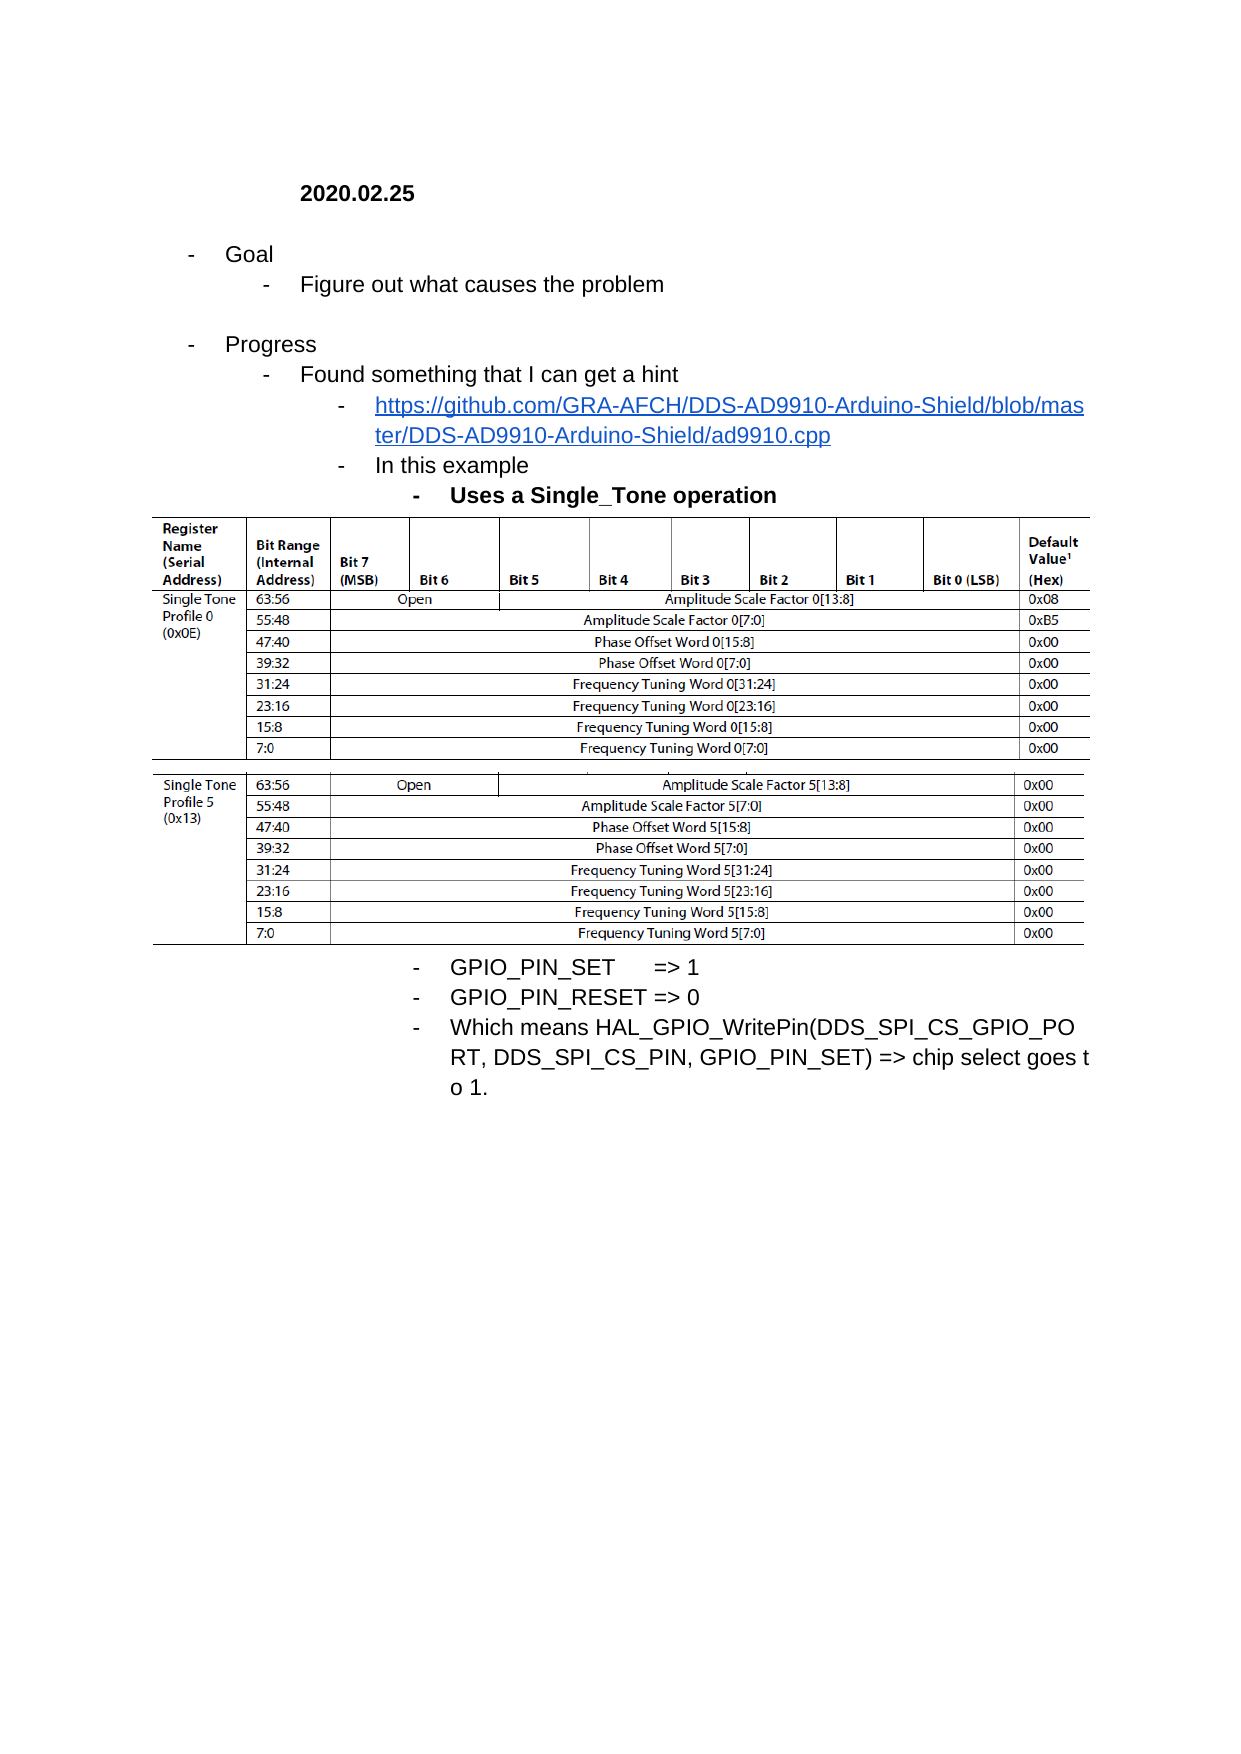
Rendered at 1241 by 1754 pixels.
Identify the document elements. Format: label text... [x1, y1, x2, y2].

picture [150, 512, 1091, 769]
list GPIO_PIN_RESET => 0 [412, 984, 1090, 1010]
list Which means HAL_GPIO_WritePin(DDS_SPI_CS_GPIO_PORT, DDS_SPI_CS_PIN, GPIO_PIN_SET) => chip select goes to 1. [412, 1014, 1090, 1101]
list Found something that I can get a hint [262, 361, 1090, 388]
list Goal [187, 241, 1090, 267]
list In this example [337, 452, 1090, 478]
picture [150, 772, 1091, 950]
list GPIO_PIN_SET => 1 [412, 953, 1090, 980]
list Figure out what causes the problem [262, 271, 1090, 297]
subtitle 2020.02.25 [262, 150, 1090, 207]
list Uses a Single_Tone operation [412, 482, 1090, 509]
list Progress [187, 331, 1090, 358]
list https://github.com/GRA-AFCH/DDS-AD9910-Arduino-Shield/blob/master/DDS-AD9910-Arduino-Shield/ad9910.cpp [337, 392, 1090, 448]
